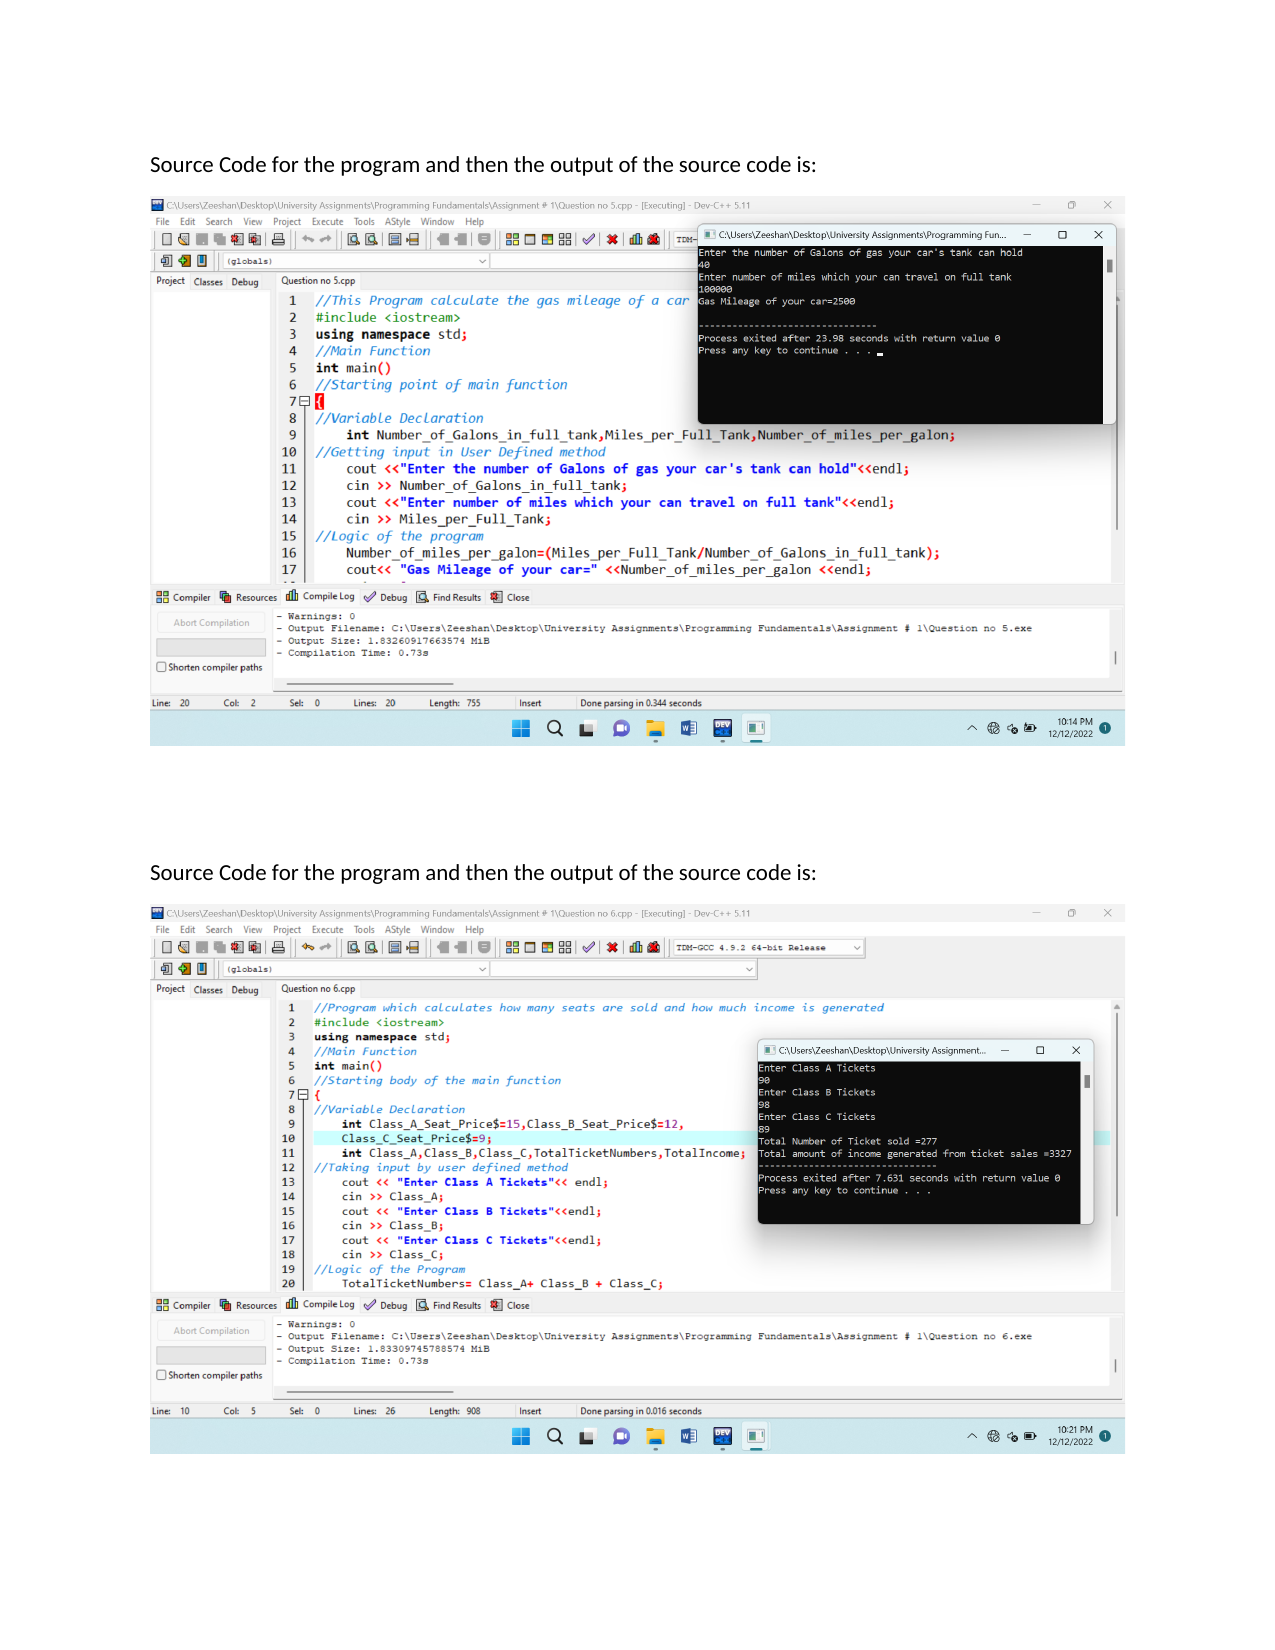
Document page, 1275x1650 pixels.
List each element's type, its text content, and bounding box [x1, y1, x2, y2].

picture [150, 904, 1125, 1454]
text Source Code for the program and then the output of the source code is: [150, 150, 1125, 178]
picture [150, 196, 1125, 746]
text Source Code for the program and then the output of the source code is: [150, 858, 1125, 886]
